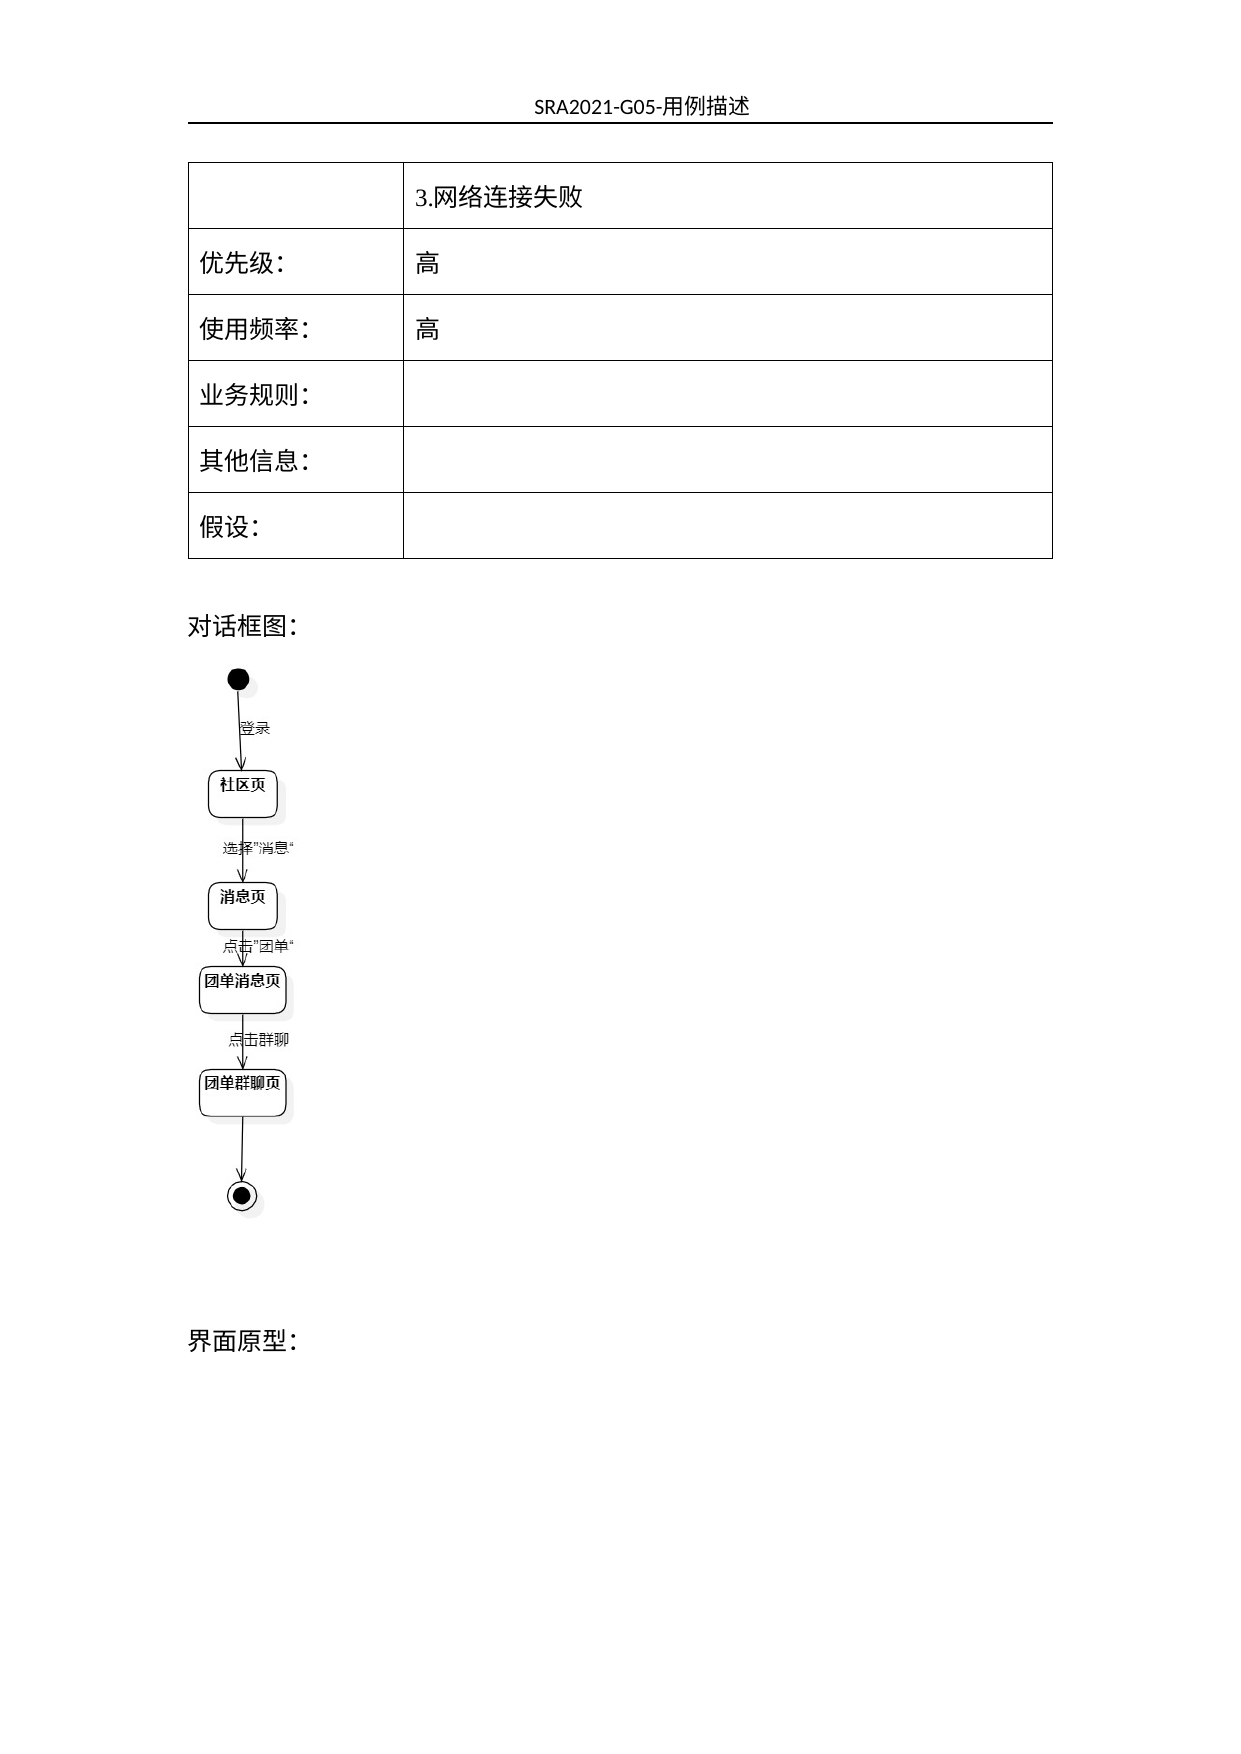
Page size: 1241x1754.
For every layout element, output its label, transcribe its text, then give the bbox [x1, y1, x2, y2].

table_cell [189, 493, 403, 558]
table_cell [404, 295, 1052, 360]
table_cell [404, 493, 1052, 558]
picture [187, 656, 349, 1256]
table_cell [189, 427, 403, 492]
text 界面原型： [187, 1307, 1053, 1372]
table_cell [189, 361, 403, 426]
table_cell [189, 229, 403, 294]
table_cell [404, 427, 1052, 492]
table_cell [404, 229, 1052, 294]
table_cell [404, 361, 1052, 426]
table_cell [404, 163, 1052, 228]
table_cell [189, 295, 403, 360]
text 对话框图： [187, 592, 1053, 657]
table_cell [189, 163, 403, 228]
